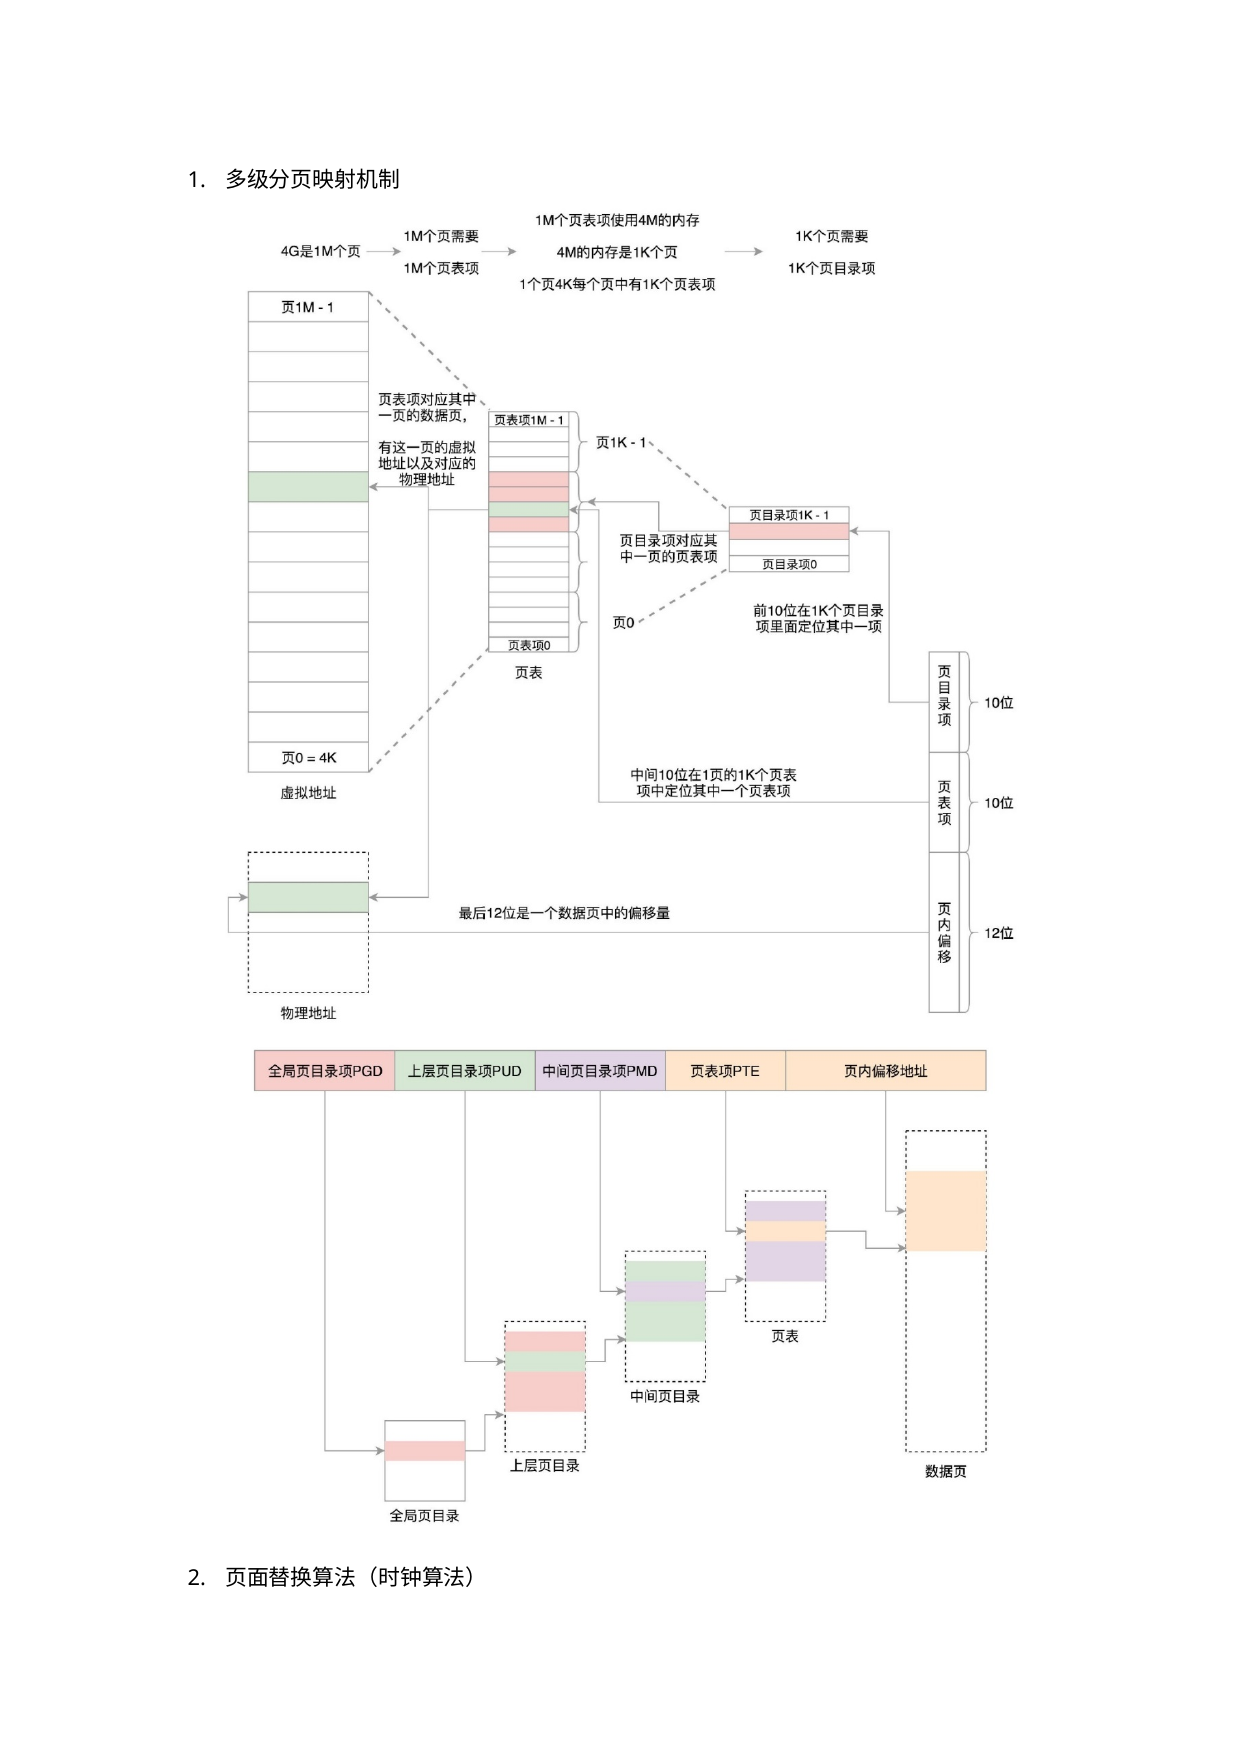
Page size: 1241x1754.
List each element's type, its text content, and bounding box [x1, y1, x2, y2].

picture [187, 194, 1053, 1033]
list 页面替换算法（时钟算法） [187, 1559, 1053, 1592]
picture [187, 1039, 1053, 1538]
list 多级分页映射机制 [187, 162, 1053, 194]
